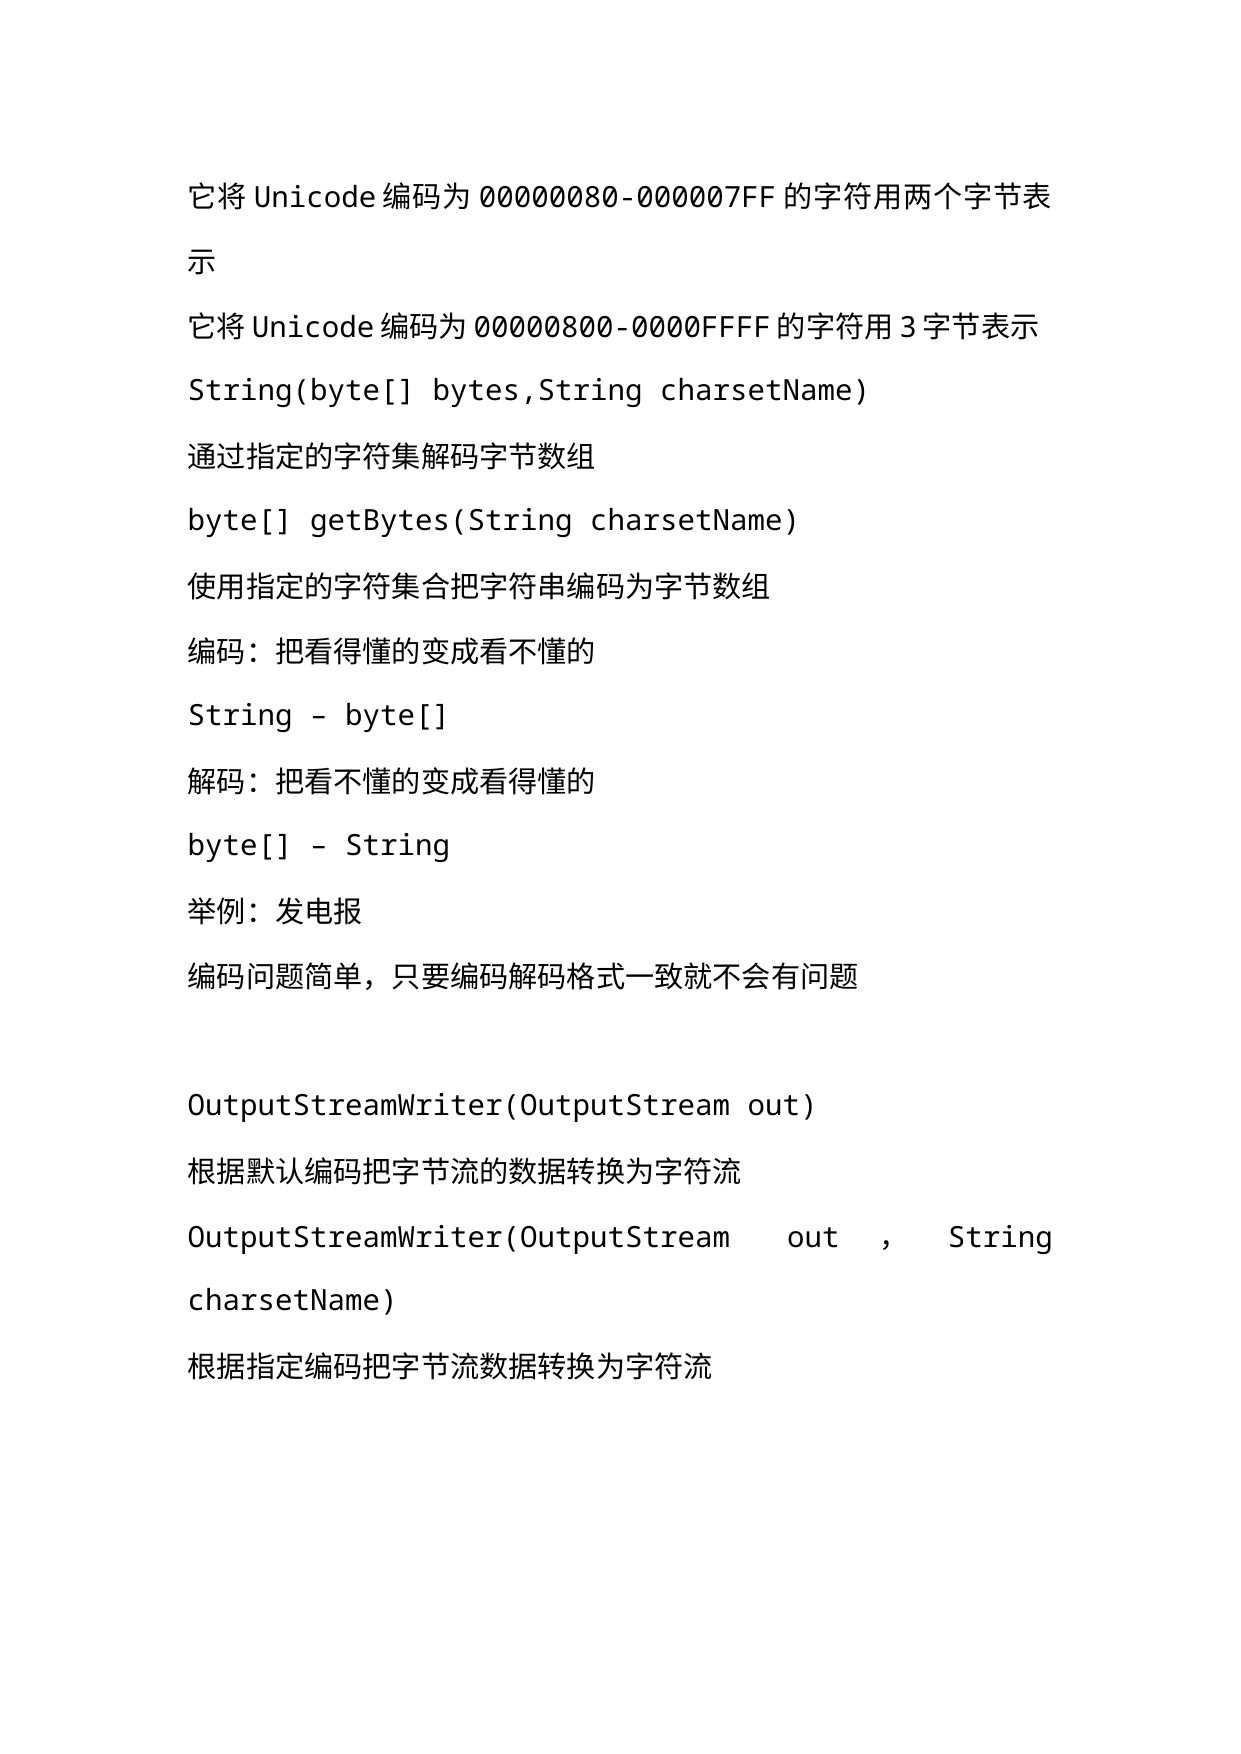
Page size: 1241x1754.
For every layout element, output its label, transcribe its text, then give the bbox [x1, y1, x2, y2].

text byte[] – String [187, 812, 1053, 877]
text OutputStreamWriter(OutputStream out，String charsetName) [187, 1202, 1053, 1332]
text 根据默认编码把字节流的数据转换为字符流 [187, 1137, 1053, 1202]
text byte[] getBytes(String charsetName) [187, 487, 1053, 552]
text 使用指定的字符集合把字符串编码为字节数组 [187, 552, 1053, 617]
text 编码：把看得懂的变成看不懂的 [187, 617, 1053, 682]
text String – byte[] [187, 682, 1053, 747]
text 通过指定的字符集解码字节数组 [187, 422, 1053, 487]
text String(byte[] bytes,String charsetName) [187, 357, 1053, 422]
text 解码：把看不懂的变成看得懂的 [187, 747, 1053, 812]
text 编码问题简单，只要编码解码格式一致就不会有问题 [187, 942, 1053, 1007]
text 举例：发电报 [187, 877, 1053, 942]
text 根据指定编码把字节流数据转换为字符流 [187, 1332, 1053, 1397]
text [187, 162, 1053, 357]
text OutputStreamWriter(OutputStream out) [187, 1072, 1053, 1137]
